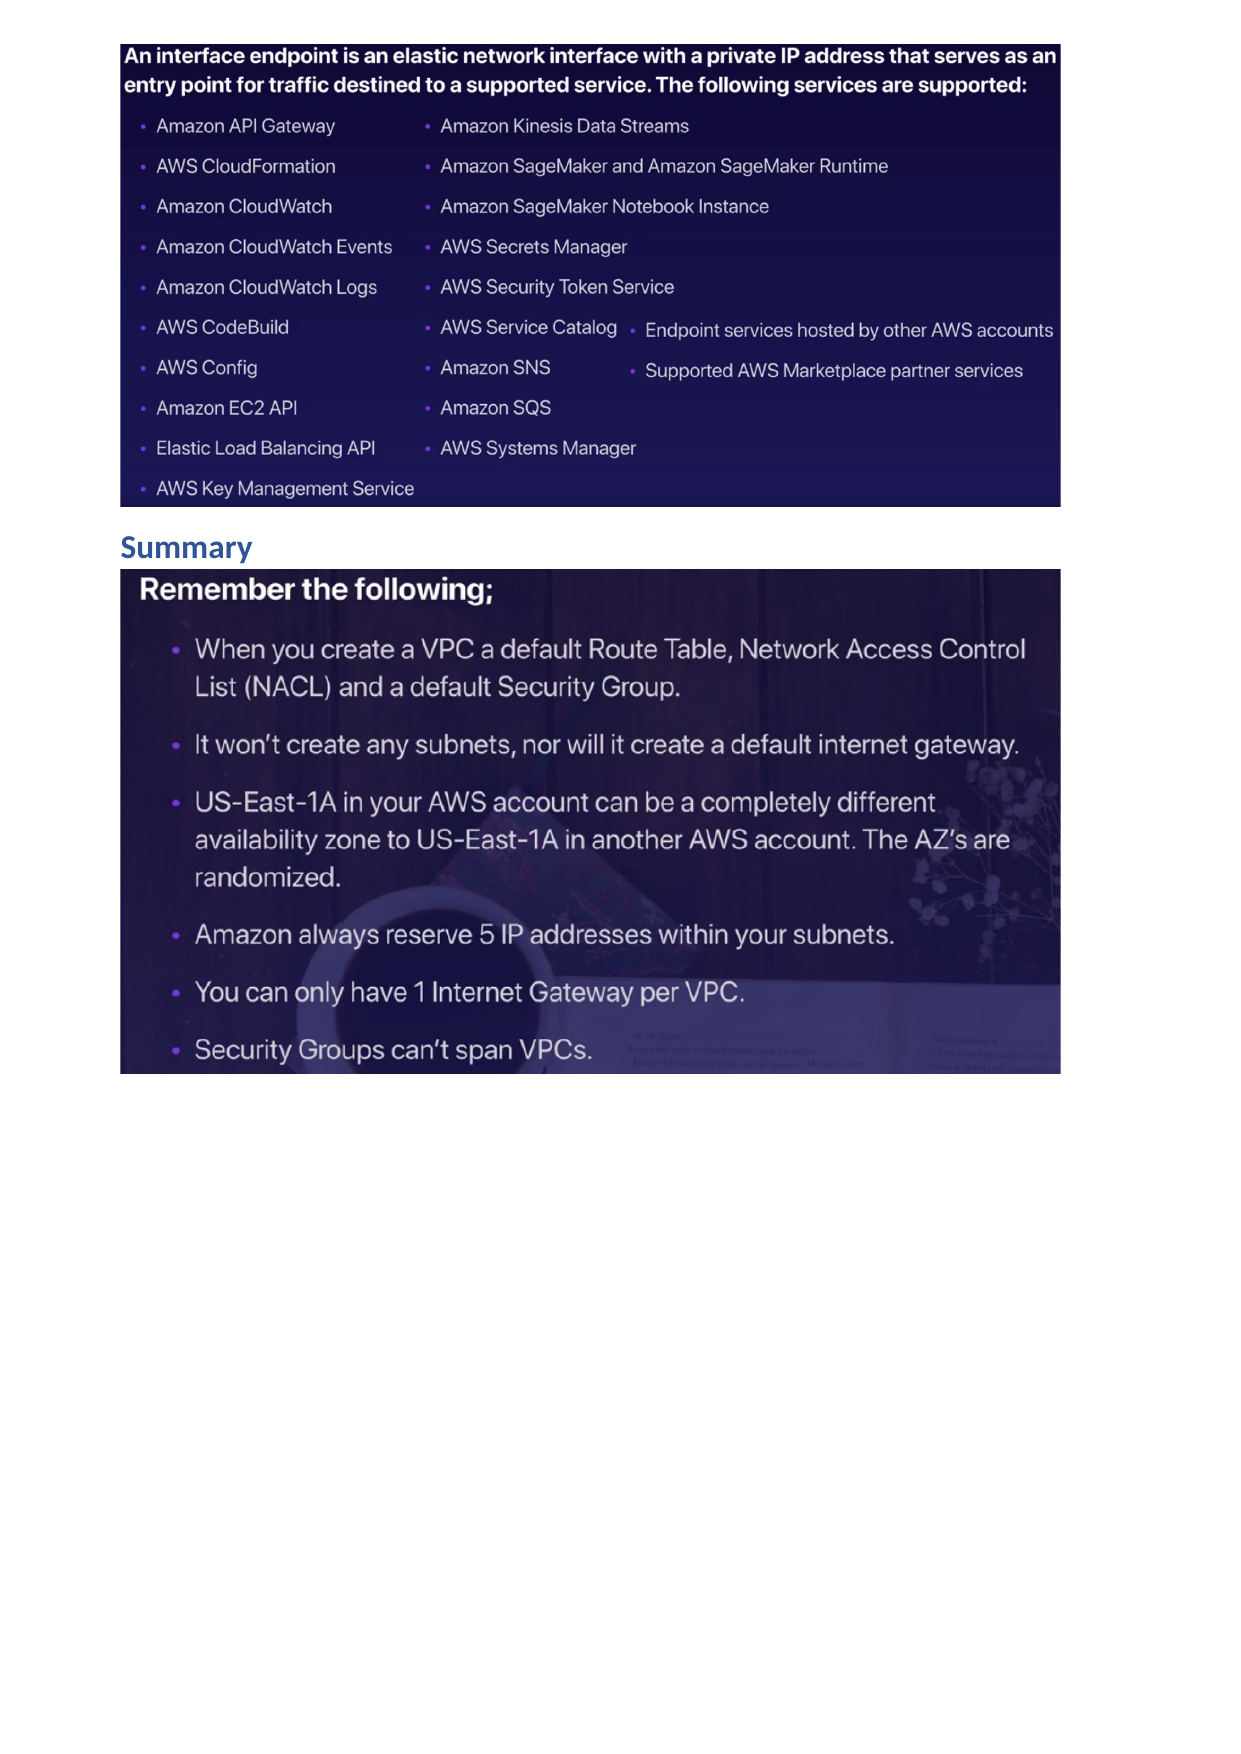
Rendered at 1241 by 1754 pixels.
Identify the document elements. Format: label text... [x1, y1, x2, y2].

subtitle Summary [120, 526, 1090, 567]
picture [120, 569, 1061, 1074]
picture [120, 44, 1061, 507]
